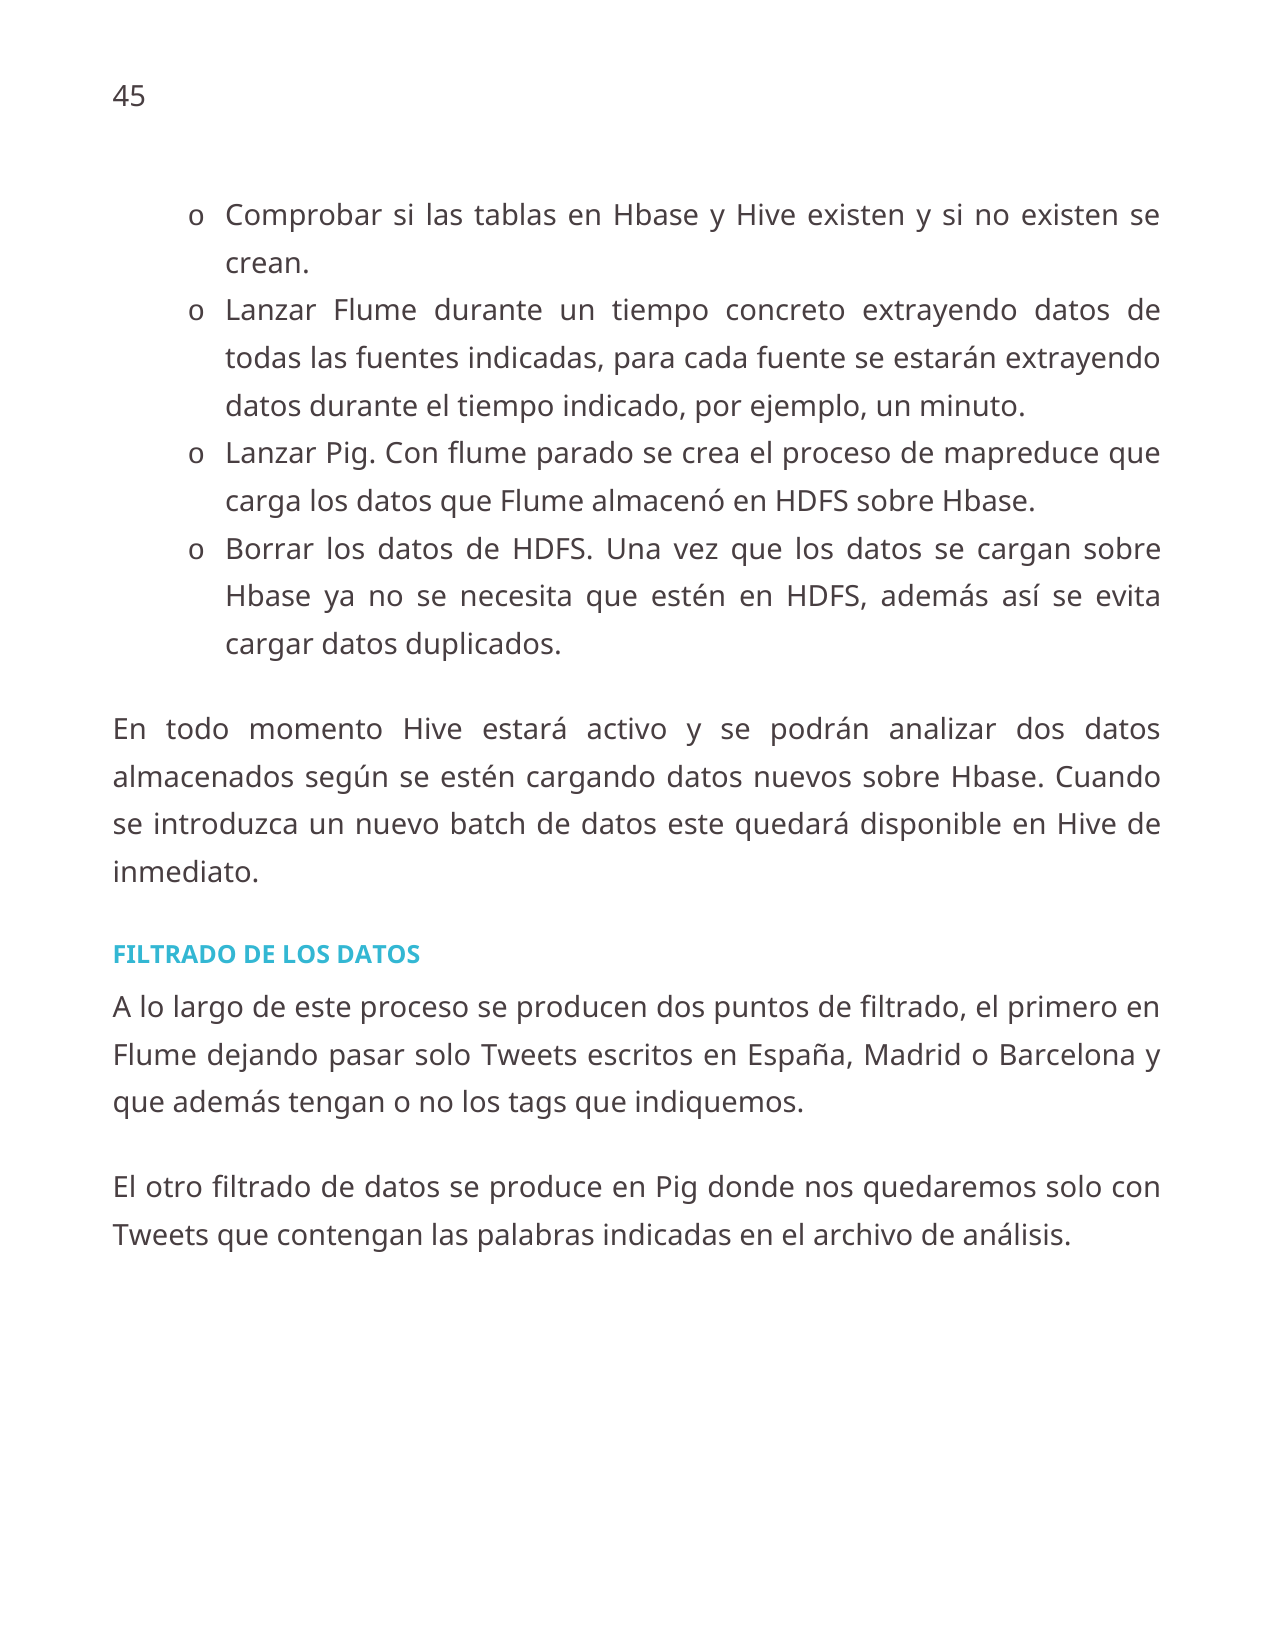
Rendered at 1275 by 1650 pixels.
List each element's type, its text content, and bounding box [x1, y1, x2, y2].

subtitle Filtrado de los datos [112, 936, 1162, 970]
list Lanzar Flume durante un tiempo concreto extrayendo datos de todas las fuentes indicadas, para cada fuente se estarán extrayendo datos durante el tiempo indicado, por ejemplo, un minuto. [187, 289, 1162, 424]
list Lanzar Pig. Con flume parado se crea el proceso de mapreduce que carga los datos que Flume almacenó en HDFS sobre Hbase. [187, 432, 1162, 520]
text El otro filtrado de datos se produce en Pig donde nos quedaremos solo con Tweets que contengan las palabras indicadas en el archivo de análisis. [112, 1167, 1162, 1254]
list Comprobar si las tablas en Hbase y Hive existen y si no existen se crean. [187, 194, 1162, 282]
text En todo momento Hive estará activo y se podrán analizar dos datos almacenados según se estén cargando datos nuevos sobre Hbase. Cuando se introduzca un nuevo batch de datos este quedará disponible en Hive de inmediato. [112, 708, 1162, 891]
list Borrar los datos de HDFS. Una vez que los datos se cargan sobre Hbase ya no se necesita que estén en HDFS, además así se evita cargar datos duplicados. [187, 528, 1162, 663]
text A lo largo de este proceso se producen dos puntos de filtrado, el primero en Flume dejando pasar solo Tweets escritos en España, Madrid o Barcelona y que además tengan o no los tags que indiquemos. [112, 986, 1162, 1121]
